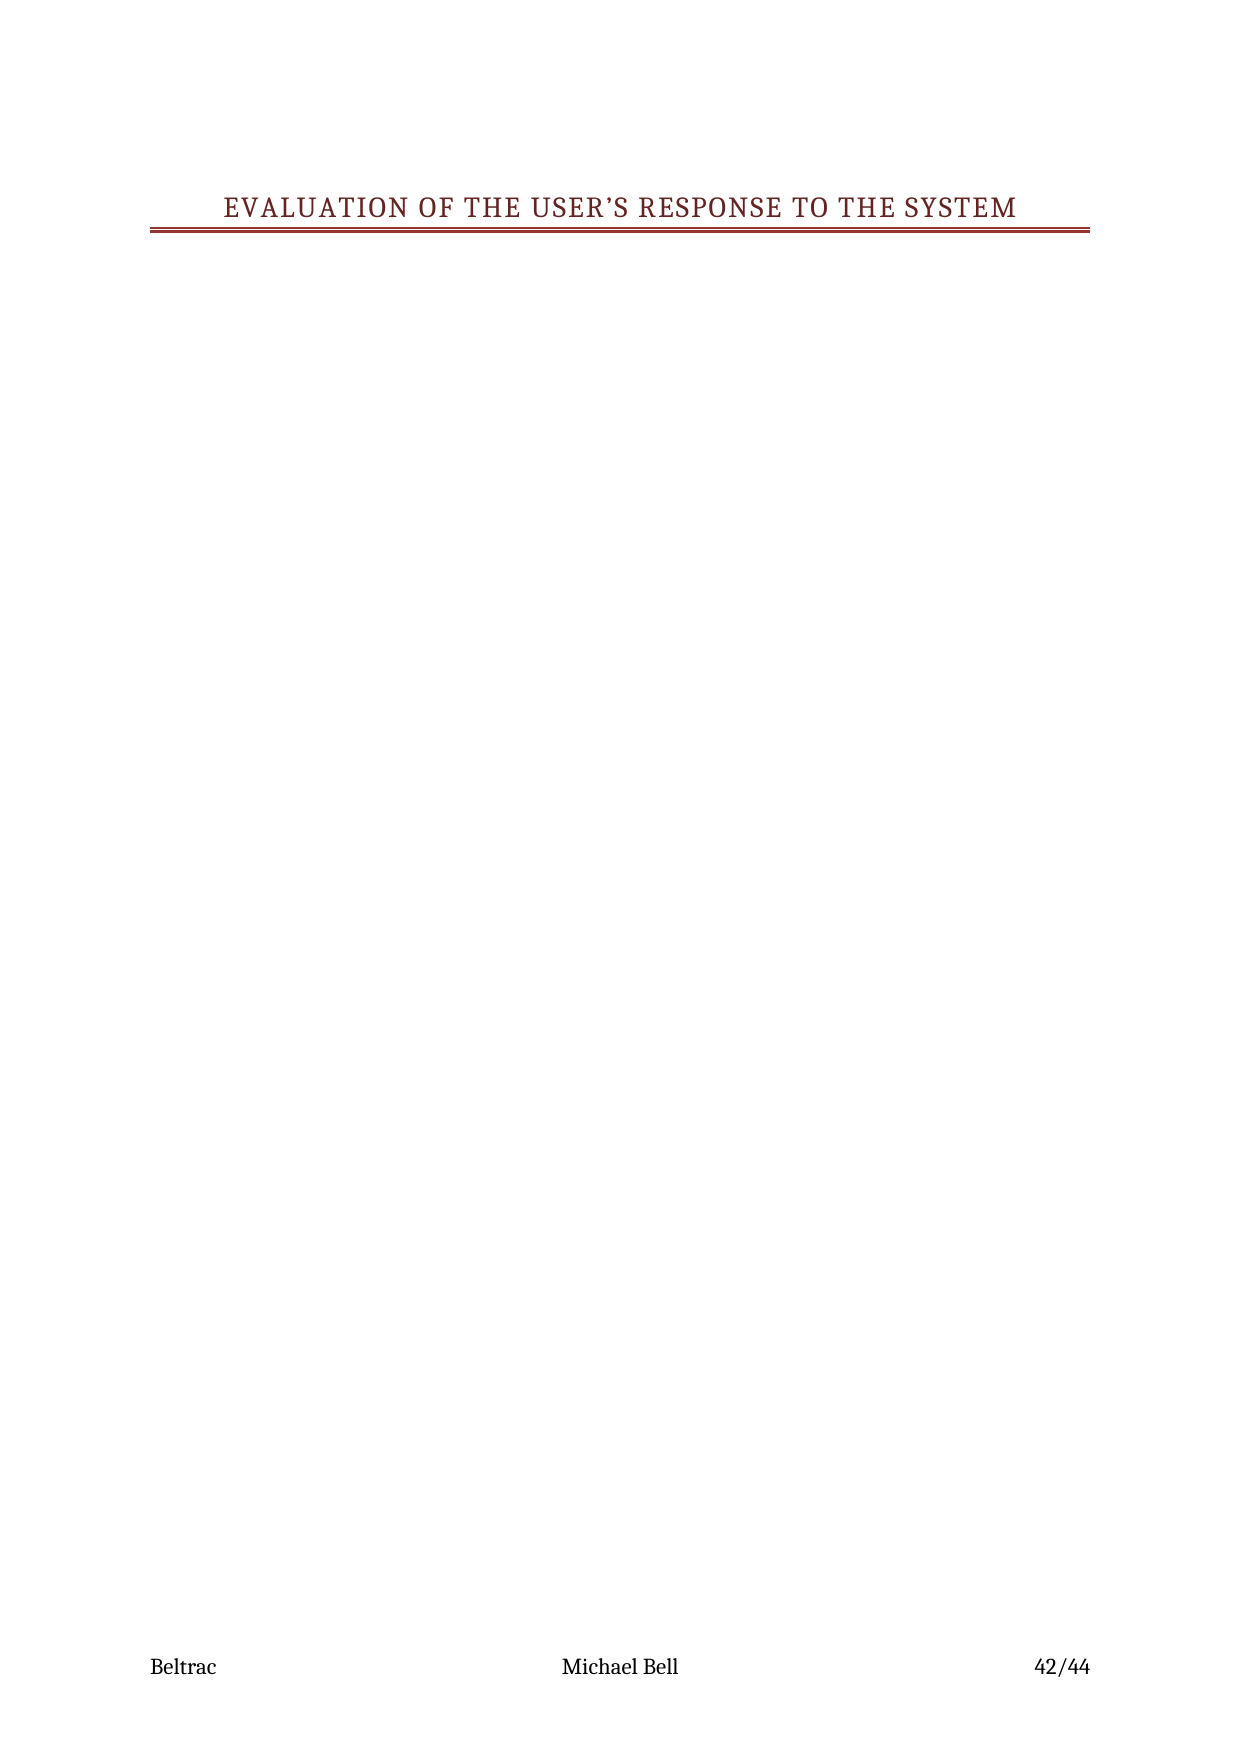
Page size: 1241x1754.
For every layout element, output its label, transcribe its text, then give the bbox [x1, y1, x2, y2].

subtitle evaluation of the user’s response to the system [150, 192, 1090, 227]
